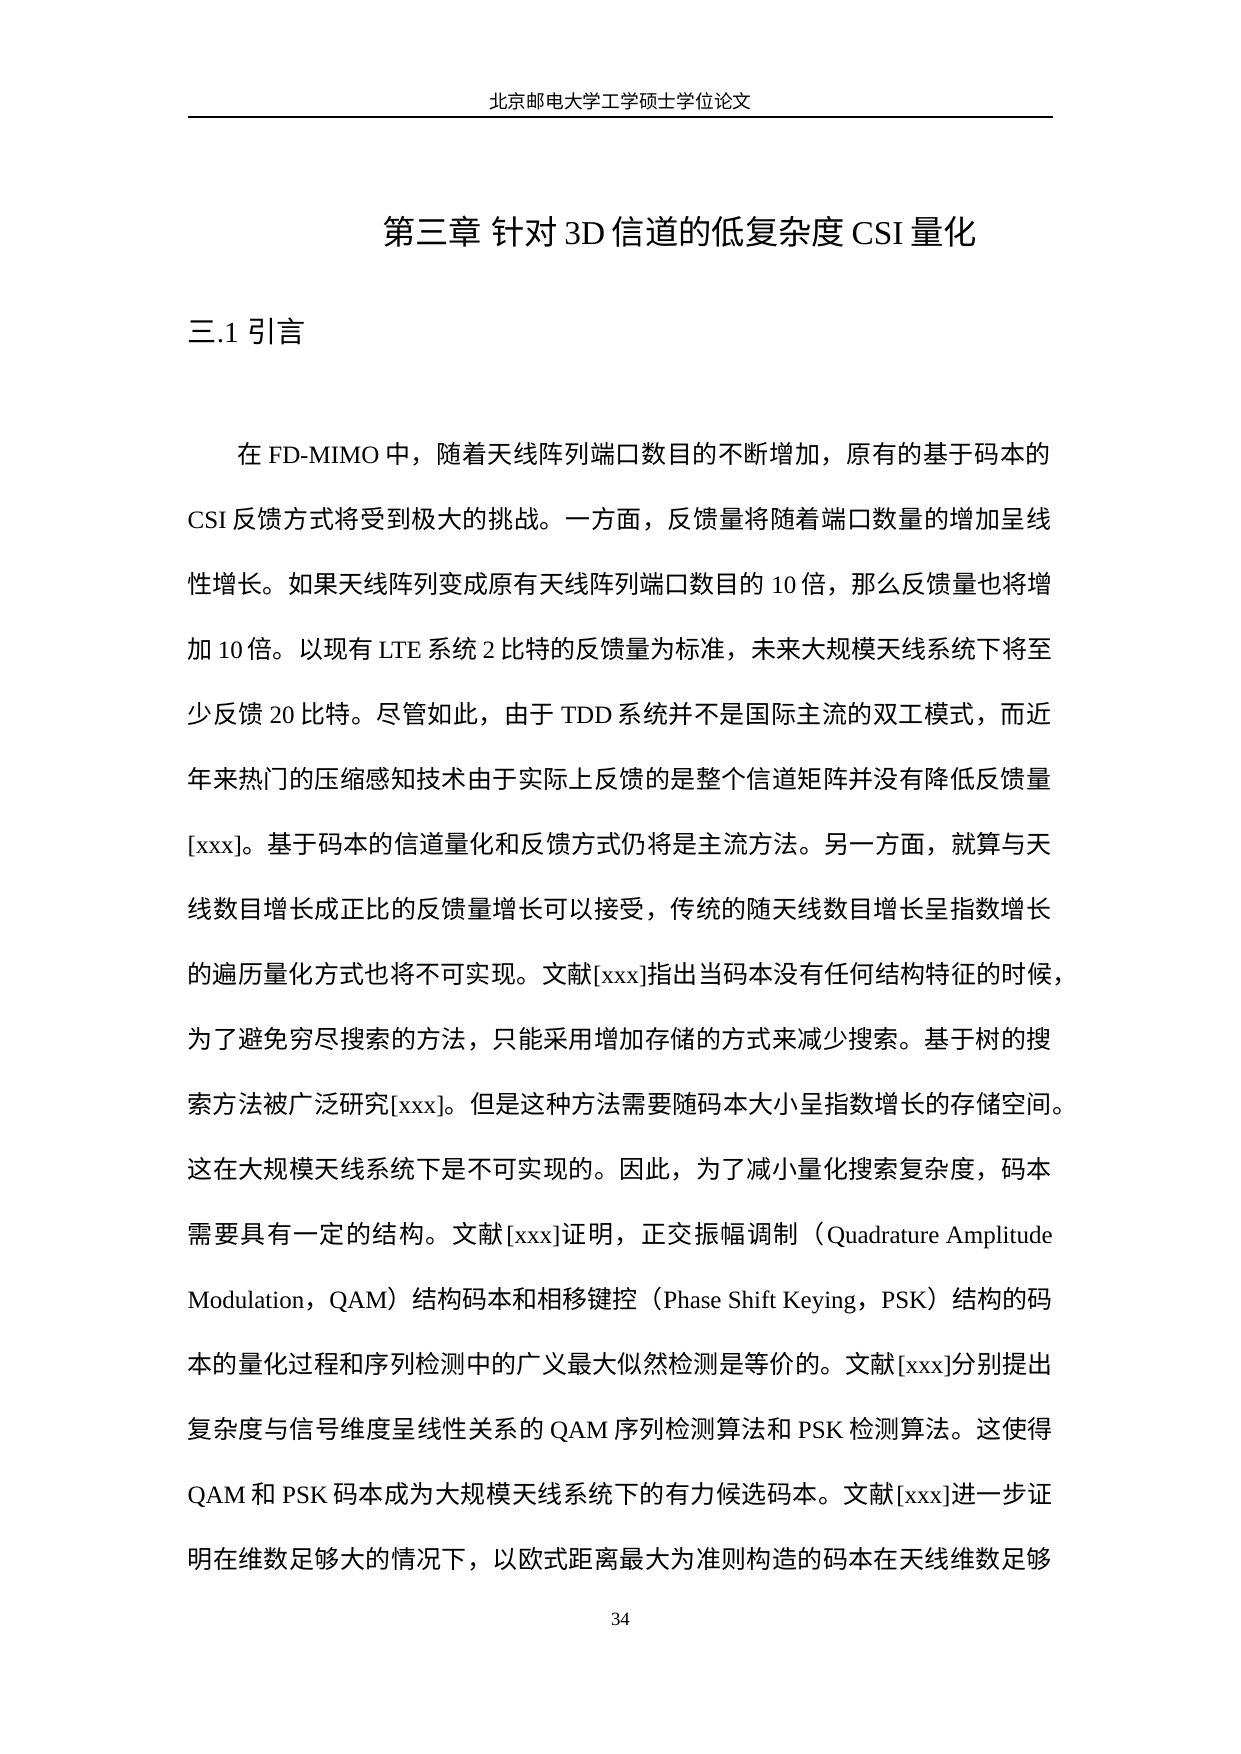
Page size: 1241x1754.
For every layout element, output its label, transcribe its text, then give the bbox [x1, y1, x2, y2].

subtitle 针对3D信道的低复杂度CSI量化 [306, 197, 1053, 262]
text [187, 420, 1053, 1590]
subtitle 引言 [187, 297, 1053, 362]
